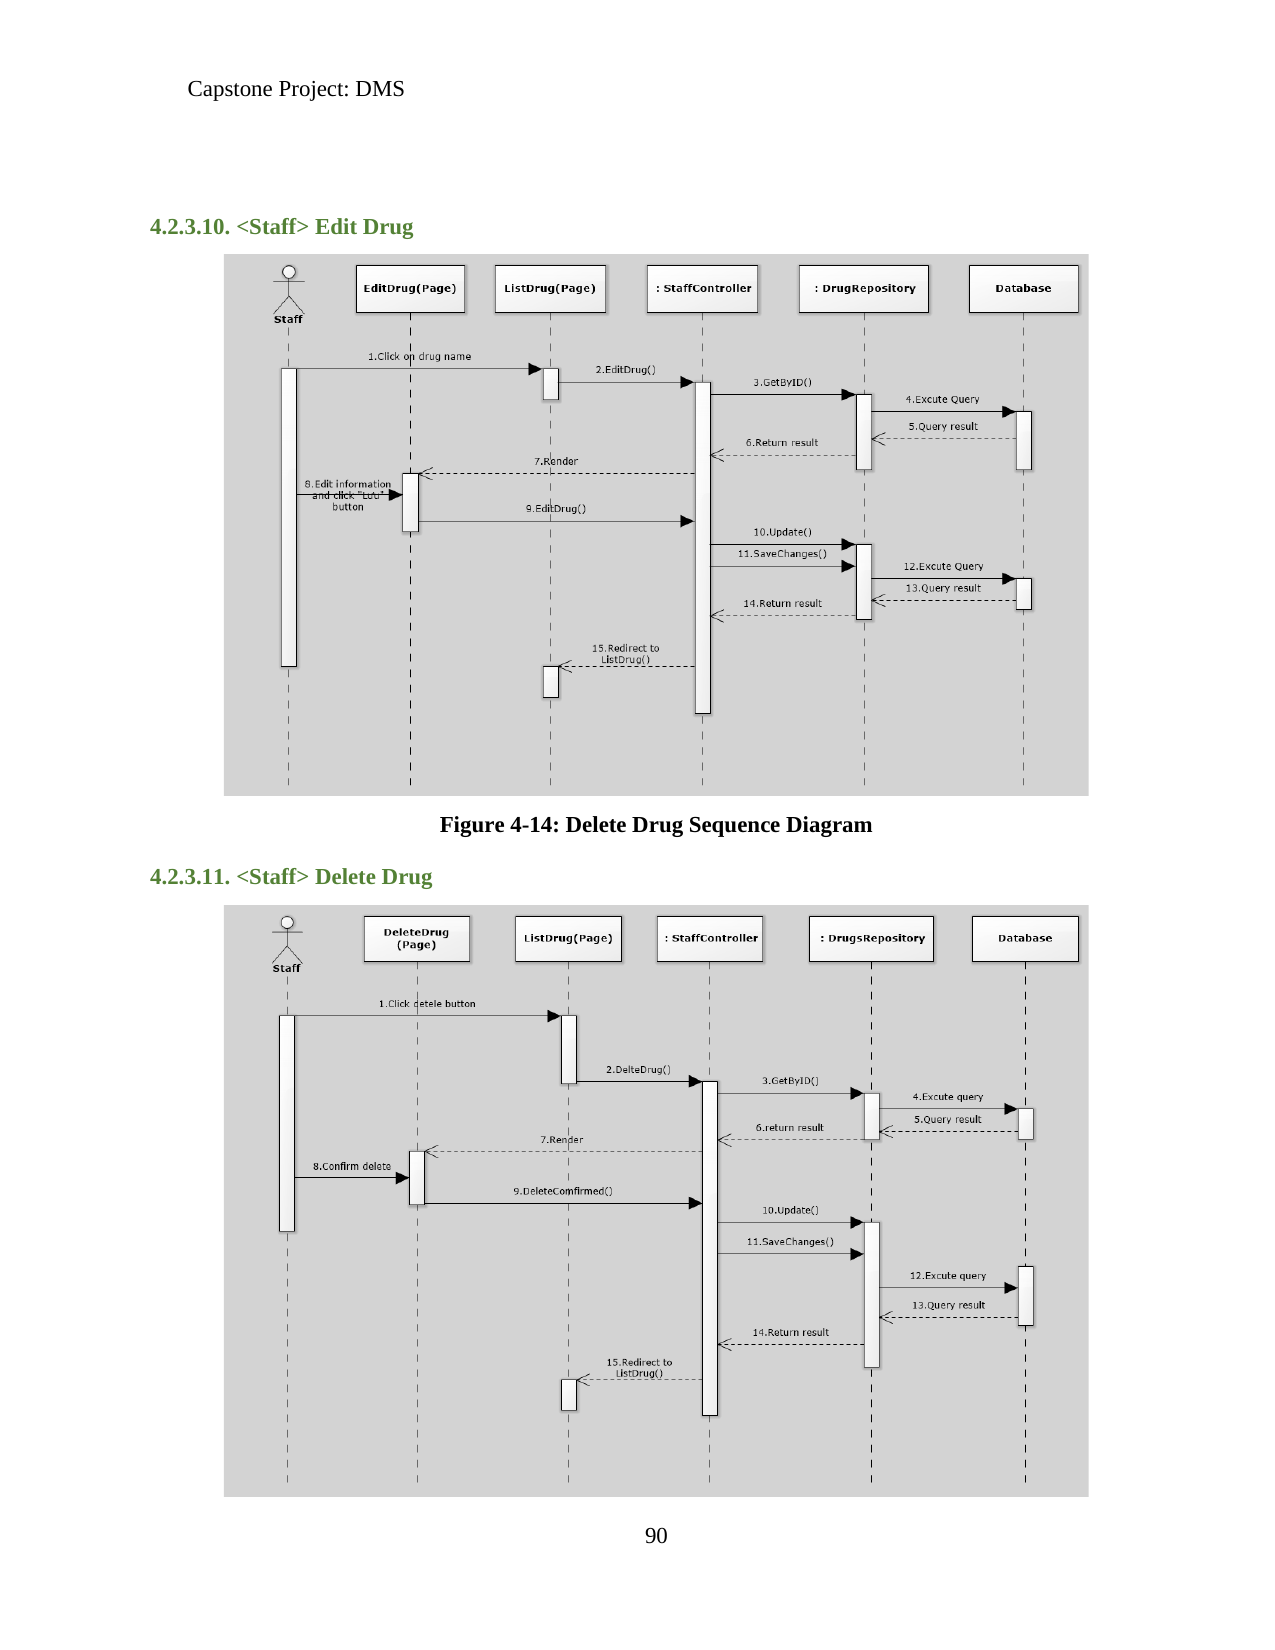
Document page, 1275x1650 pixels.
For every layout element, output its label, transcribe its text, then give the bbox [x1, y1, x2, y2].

picture [223, 905, 1089, 1497]
subtitle <Staff> Edit Drug [150, 213, 1125, 239]
picture [223, 254, 1089, 796]
text Figure 4-14: Delete Drug Sequence Diagram [187, 811, 1125, 837]
subtitle <Staff> Delete Drug [150, 863, 1125, 890]
